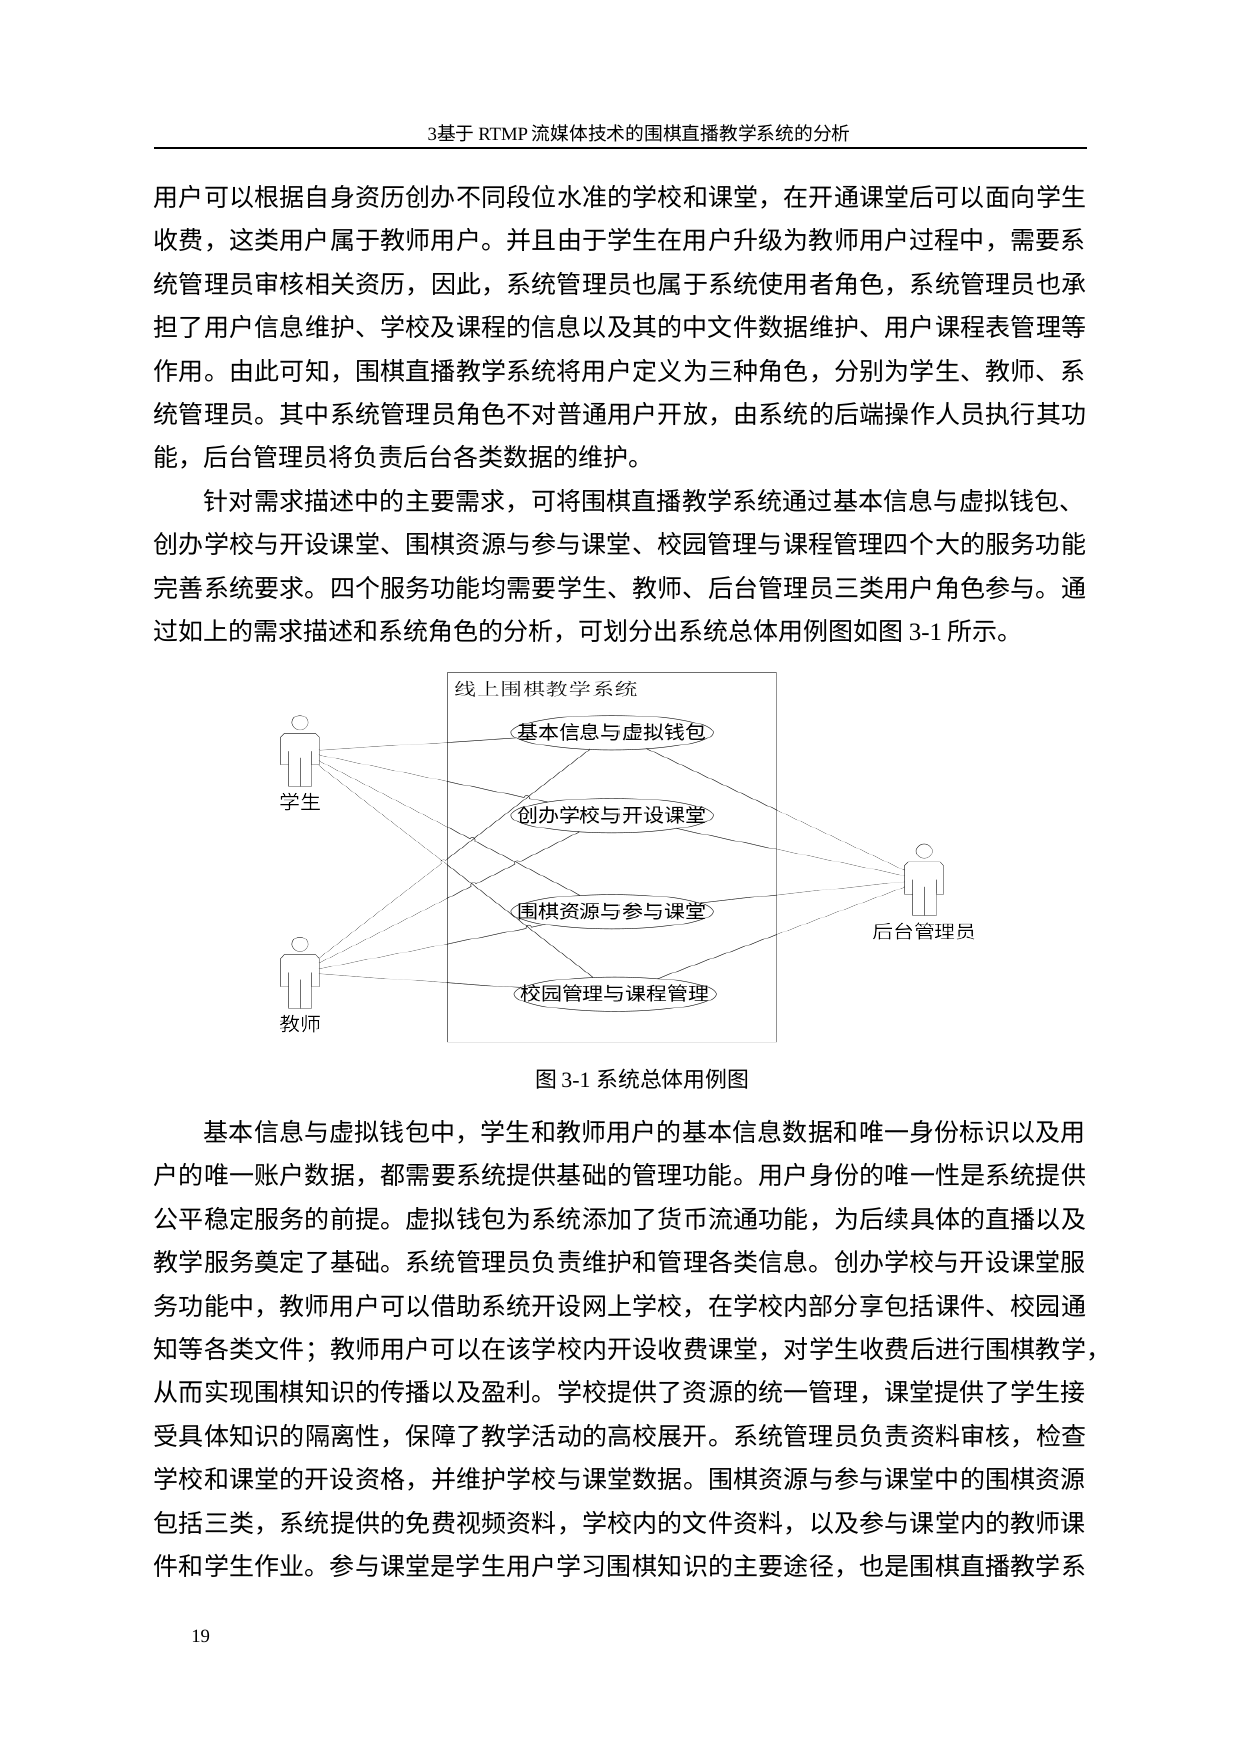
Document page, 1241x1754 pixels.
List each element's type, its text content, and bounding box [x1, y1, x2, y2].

text 图3-1 系统总体用例图 [153, 1062, 1087, 1093]
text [153, 1112, 1087, 1583]
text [153, 177, 1087, 474]
text 针对需求描述中的主要需求，可将围棋直播教学系统通过基本信息与虚拟钱包、创办学校与开设课堂、围棋资源与参与课堂、校园管理与课程管理四个大的服务功能完善系统要求。四个服务功能均需要学生、教师、后台管理员三类用户角色参与。通过如上的需求描述和系统角色的分析，可划分出系统总体用例图如图3-1所示。 [153, 481, 1087, 648]
